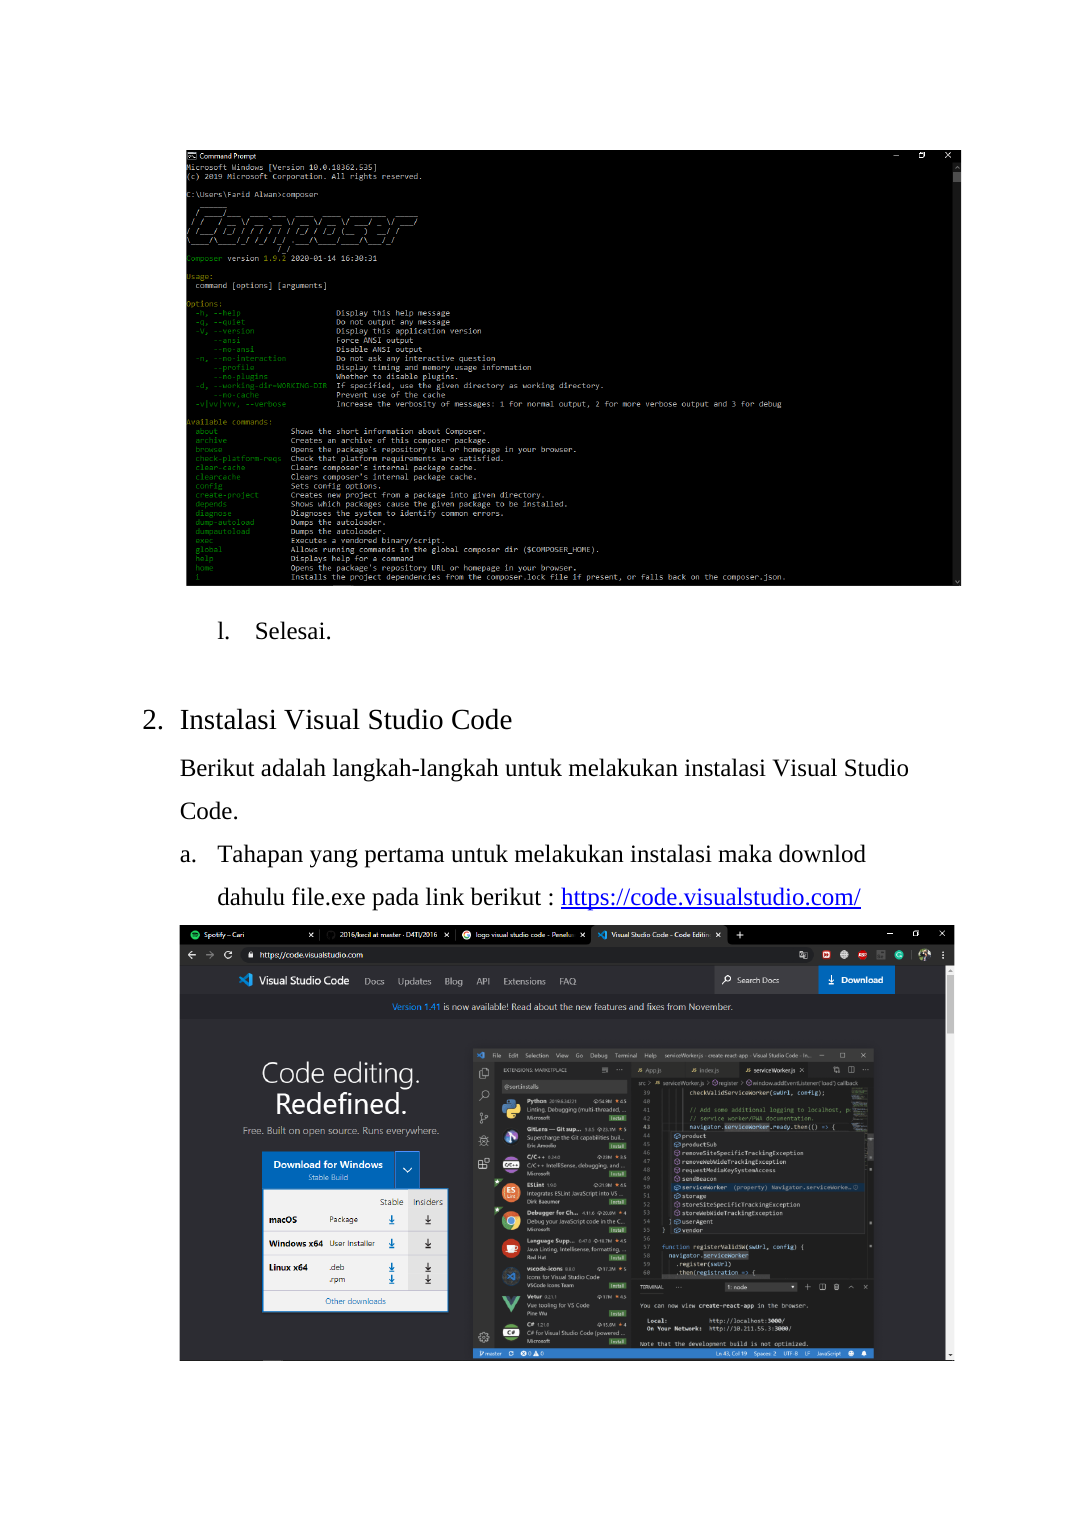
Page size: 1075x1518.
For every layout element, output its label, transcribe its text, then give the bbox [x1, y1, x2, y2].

picture [186, 150, 962, 586]
list Tahapan yang pertama untuk melakukan instalasi maka downlod dahulu file.exe pada link berikut : https://code.visualstudio.com/ [179, 839, 925, 911]
list Berikut adalah langkah-langkah untuk melakukan instalasi Visual Studio Code. [179, 753, 925, 825]
list Selesai. [217, 616, 925, 645]
list Instalasi Visual Studio Code [142, 702, 925, 736]
picture [179, 925, 955, 1361]
